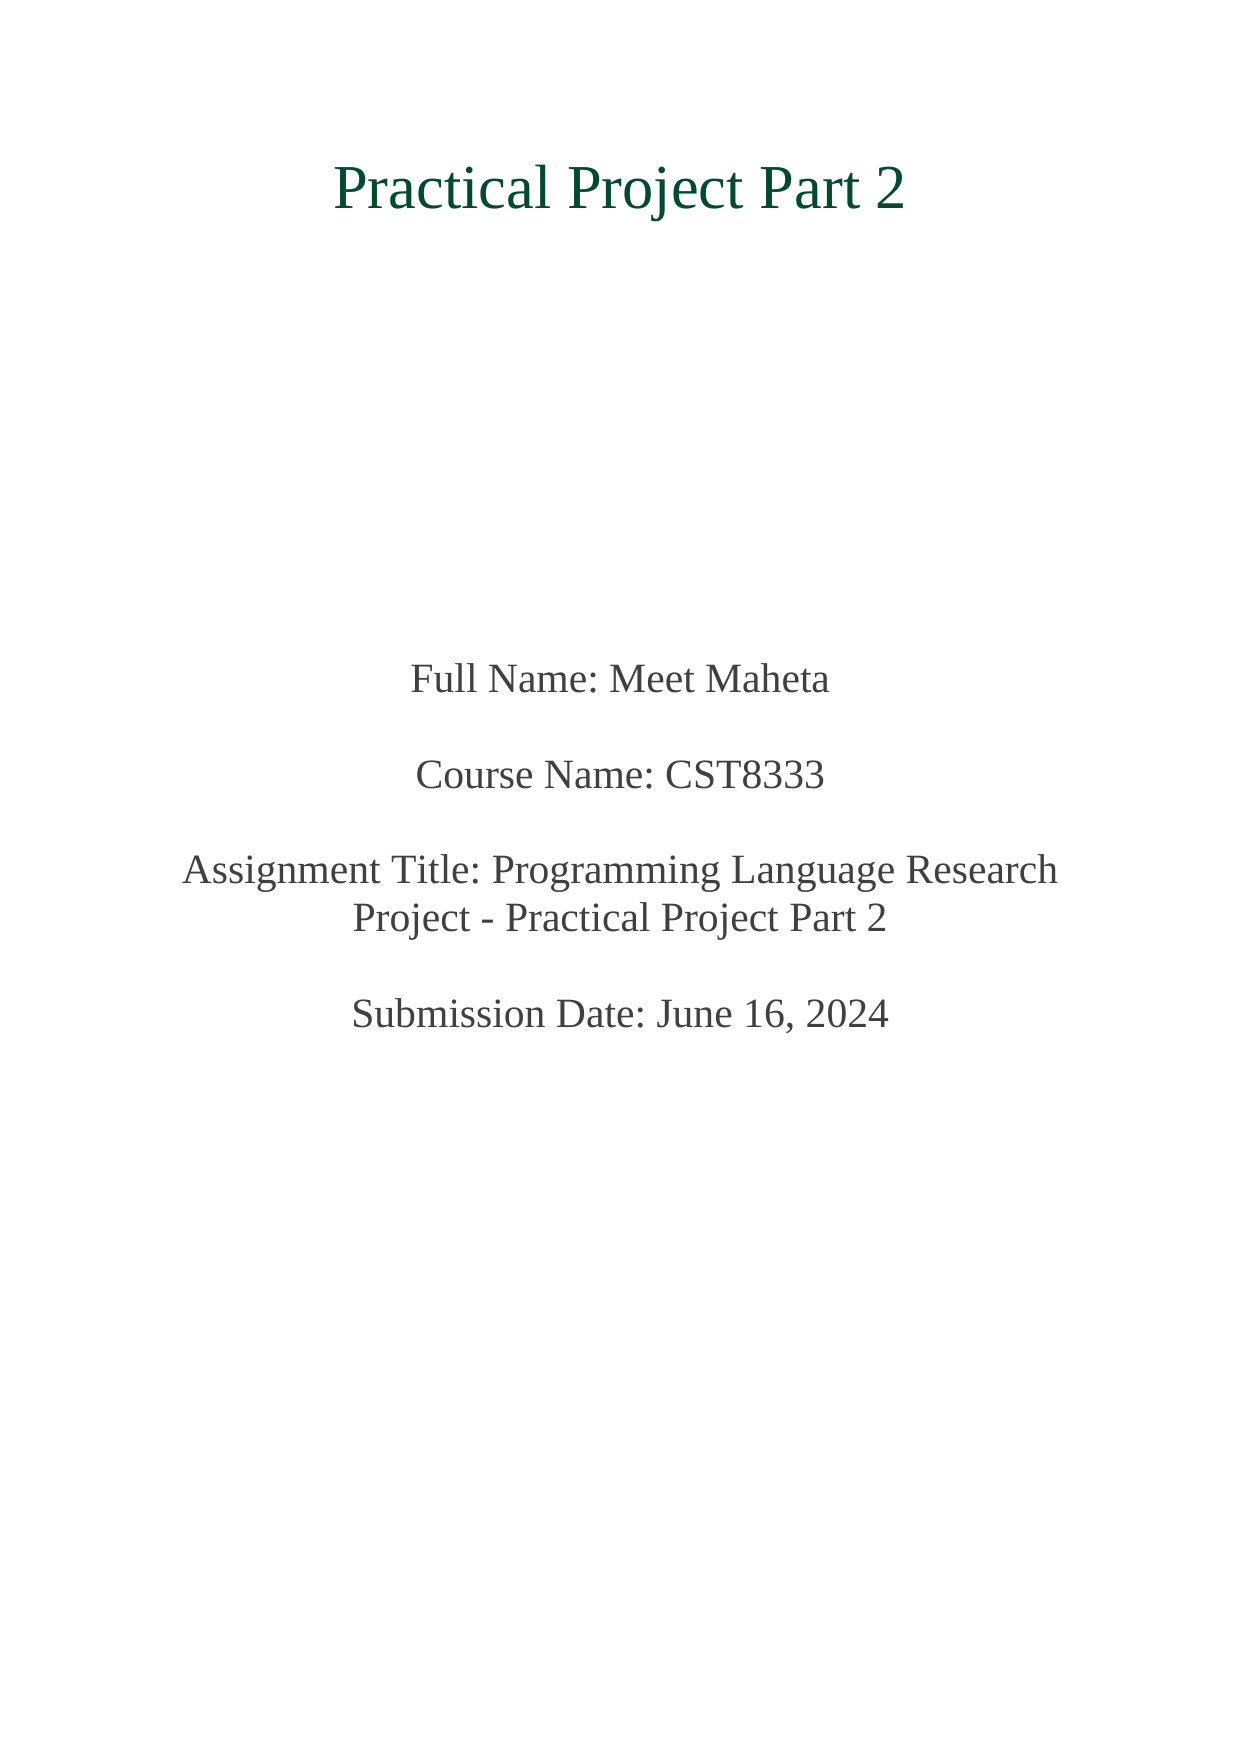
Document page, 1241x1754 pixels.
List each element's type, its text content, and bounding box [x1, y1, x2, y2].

text Practical Project Part 2 [150, 150, 1090, 222]
text Submission Date: June 16, 2024 [150, 989, 1090, 1037]
text Assignment Title: Programming Language Research Project - Practical Project Part 2 [150, 845, 1090, 941]
text Course Name: CST8333 [150, 749, 1090, 797]
text Full Name: Meet Maheta [150, 653, 1090, 701]
